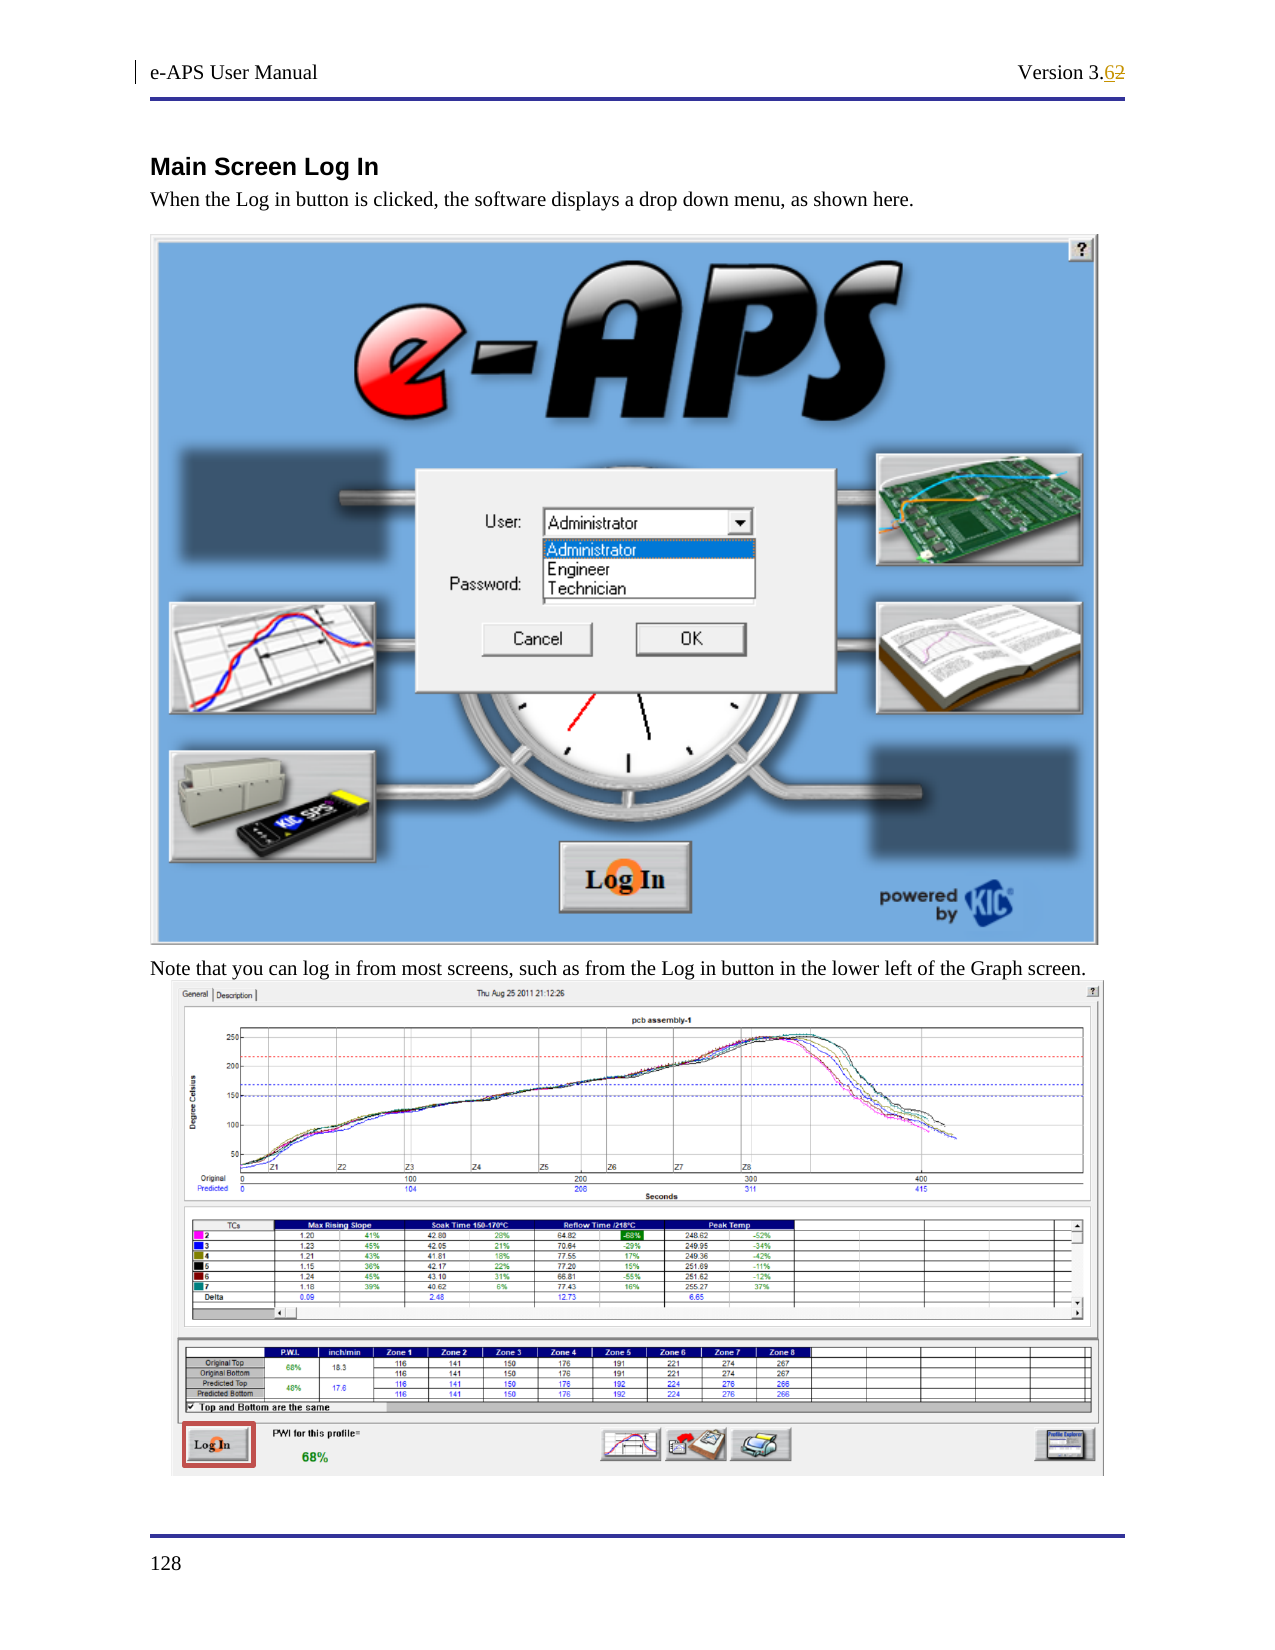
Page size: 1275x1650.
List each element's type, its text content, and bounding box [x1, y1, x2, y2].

picture [150, 234, 1100, 945]
picture [171, 980, 1104, 1476]
subtitle Main Screen Log In [150, 152, 1125, 180]
text When the Log in button is clicked, the software displays a drop down menu, as shown here. [150, 187, 1125, 211]
text Note that you can log in from most screens, such as from the Log in button in the lower left of the Graph screen. [150, 956, 1125, 980]
